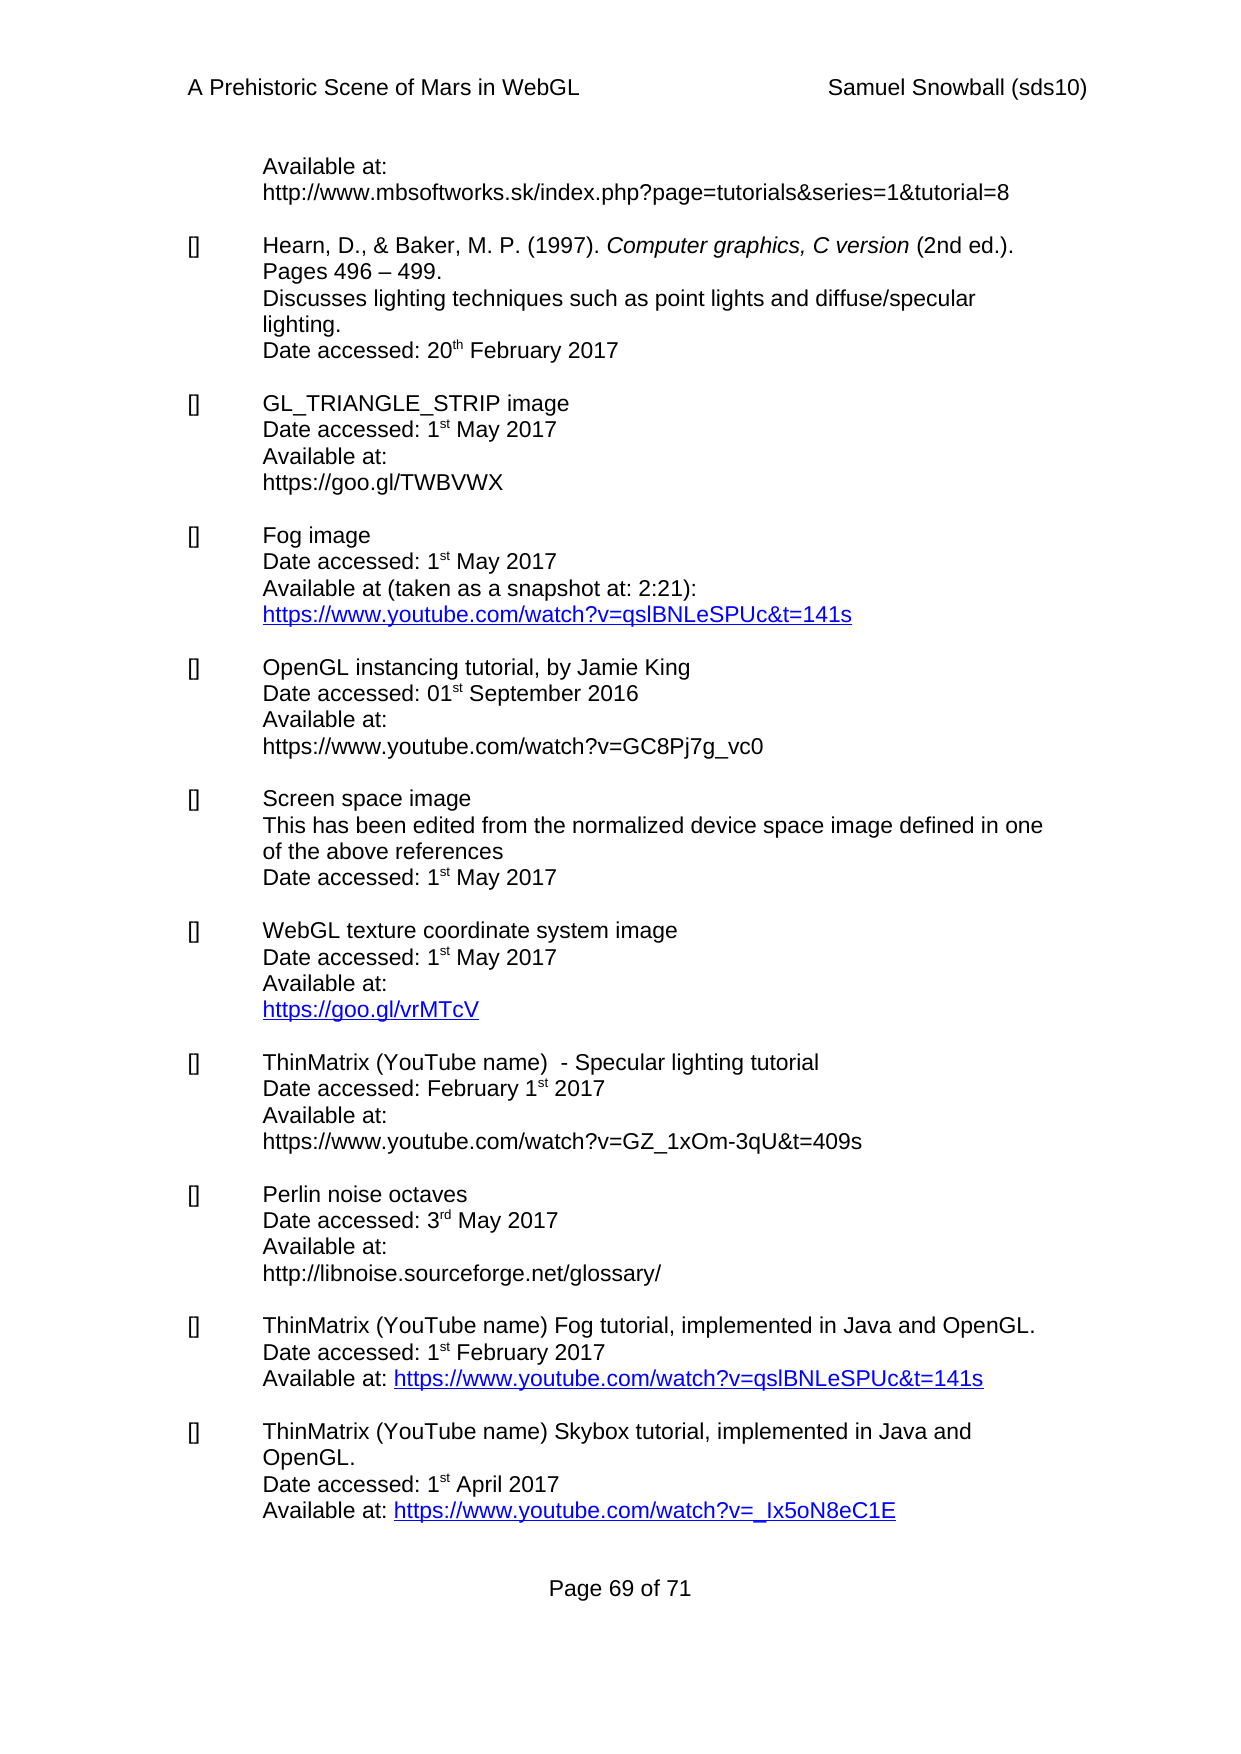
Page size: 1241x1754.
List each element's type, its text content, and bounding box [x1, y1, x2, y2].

text [] Hearn, D., & Baker, M. P. (1997). Computer graphics, C version (2nd ed.). Pages 496 – 499. [442, 232, 1053, 284]
text Date accessed: 1st May 2017 [187, 943, 1053, 970]
text Date accessed: 1st April 2017 [187, 1471, 1053, 1497]
text https://www.youtube.com/watch?v=GC8Pj7g_vc0 [187, 733, 1053, 759]
text Date accessed: 1st February 2017 [187, 1339, 1053, 1365]
text Date accessed: 3rd May 2017 [187, 1207, 1053, 1233]
text Date accessed: 1st May 2017 [187, 864, 1053, 891]
text Available at: [187, 706, 1053, 733]
text [] ThinMatrix (YouTube name) Fog tutorial, implemented in Java and OpenGL. [187, 1312, 1053, 1339]
text https://goo.gl/TWBVWX [187, 469, 1053, 495]
text [] GL_TRIANGLE_STRIP image [187, 390, 1053, 416]
text https://www.youtube.com/watch?v=qslBNLeSPUc&t=141s [187, 601, 1053, 627]
text Available at (taken as a snapshot at: 2:21): [187, 574, 1053, 601]
text Available at: [187, 1102, 1053, 1128]
text OpenGL. [187, 1444, 1053, 1471]
text Available at: [187, 443, 1053, 469]
text Date accessed: 20th February 2017 [262, 337, 1053, 364]
text [] Screen space image [187, 785, 1053, 812]
text Date accessed: February 1st 2017 [187, 1075, 1053, 1102]
text Date accessed: 1st May 2017 [187, 416, 1053, 443]
text https://goo.gl/vrMTcV [187, 996, 1053, 1022]
text Available at: [187, 1233, 1053, 1260]
text Discusses lighting techniques such as point lights and diffuse/specular lighting. [187, 284, 1053, 337]
text [] Fog image [187, 522, 1053, 548]
text http://www.mbsoftworks.sk/index.php?page=tutorials&series=1&tutorial=8 [187, 179, 1053, 206]
text [] ThinMatrix (YouTube name) Skybox tutorial, implemented in Java and [187, 1418, 1053, 1444]
text [] OpenGL instancing tutorial, by Jamie King [187, 653, 1053, 680]
text [] WebGL texture coordinate system image [187, 917, 1053, 943]
text Available at: [187, 153, 1053, 179]
text [] Perlin noise octaves [187, 1181, 1053, 1207]
text Available at: [187, 970, 1053, 996]
text Available at: https://www.youtube.com/watch?v=_Ix5oN8eC1E [187, 1497, 1053, 1523]
text Available at: https://www.youtube.com/watch?v=qslBNLeSPUc&t=141s [187, 1365, 1053, 1391]
text [] ThinMatrix (YouTube name) - Specular lighting tutorial [187, 1049, 1053, 1075]
text https://www.youtube.com/watch?v=GZ_1xOm-3qU&t=409s [187, 1128, 1053, 1154]
text Date accessed: 01st September 2016 [187, 680, 1053, 706]
text http://libnoise.sourceforge.net/glossary/ [187, 1260, 1053, 1286]
text This has been edited from the normalized device space image defined in one of the above references [187, 812, 1053, 864]
text Date accessed: 1st May 2017 [187, 548, 1053, 574]
